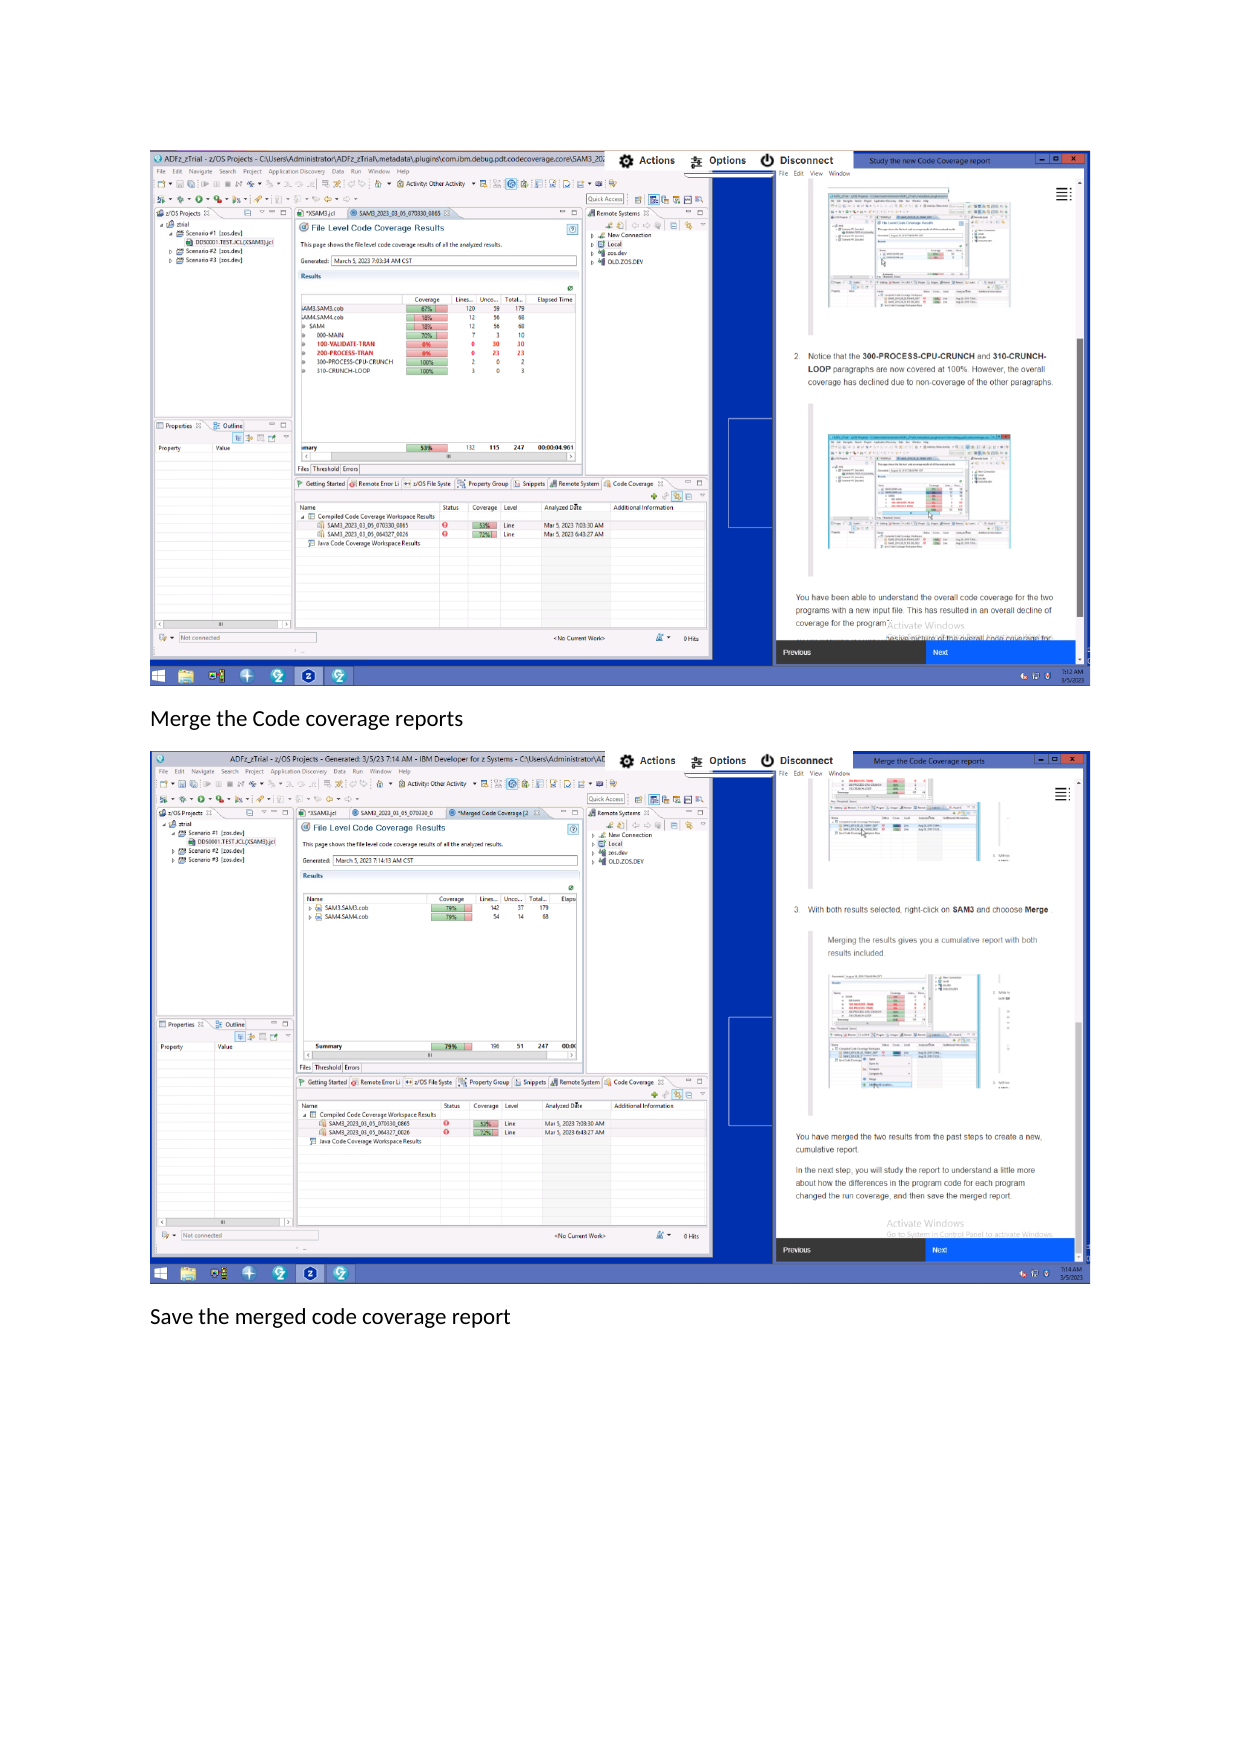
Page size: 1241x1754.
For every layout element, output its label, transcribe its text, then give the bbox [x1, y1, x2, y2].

picture [150, 751, 1091, 1284]
picture [150, 150, 1091, 686]
text Save the merged code coverage report [150, 1302, 1090, 1330]
text Merge the Code coverage reports [150, 704, 1090, 732]
